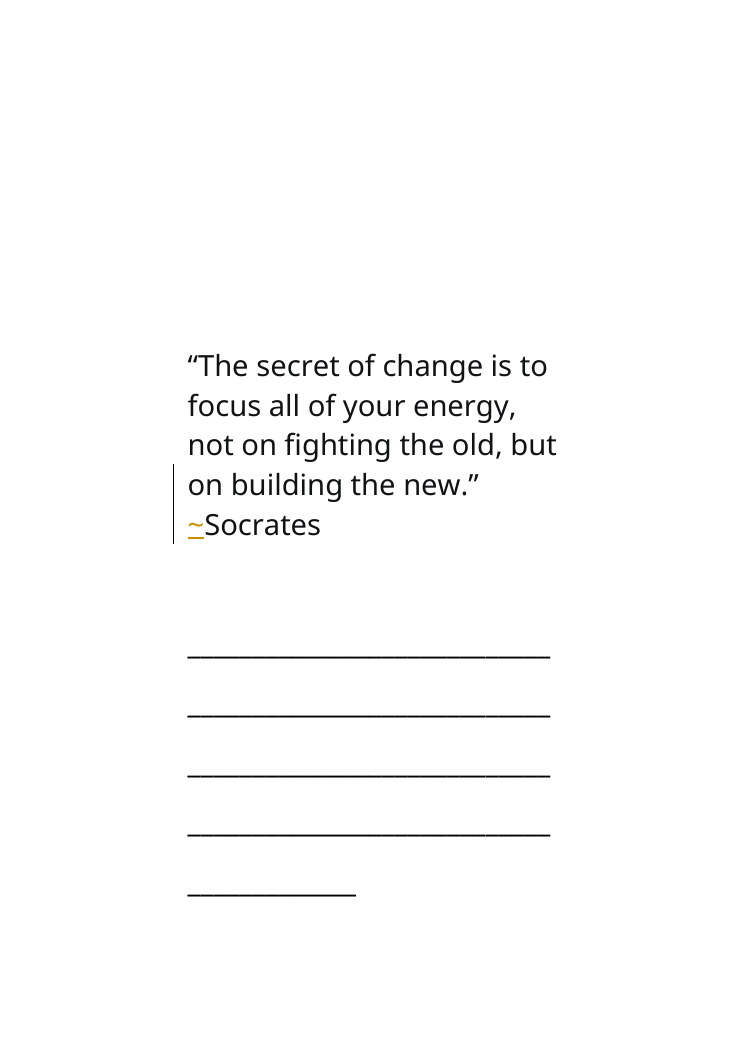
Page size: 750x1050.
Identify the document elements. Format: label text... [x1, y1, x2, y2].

text “The secret of change is to focus all of your energy, not on fighting the old, but on building the new.” [187, 345, 562, 504]
text Socrates [187, 504, 562, 543]
text _____________________________________________________________________________________________________________________________ [187, 623, 562, 901]
